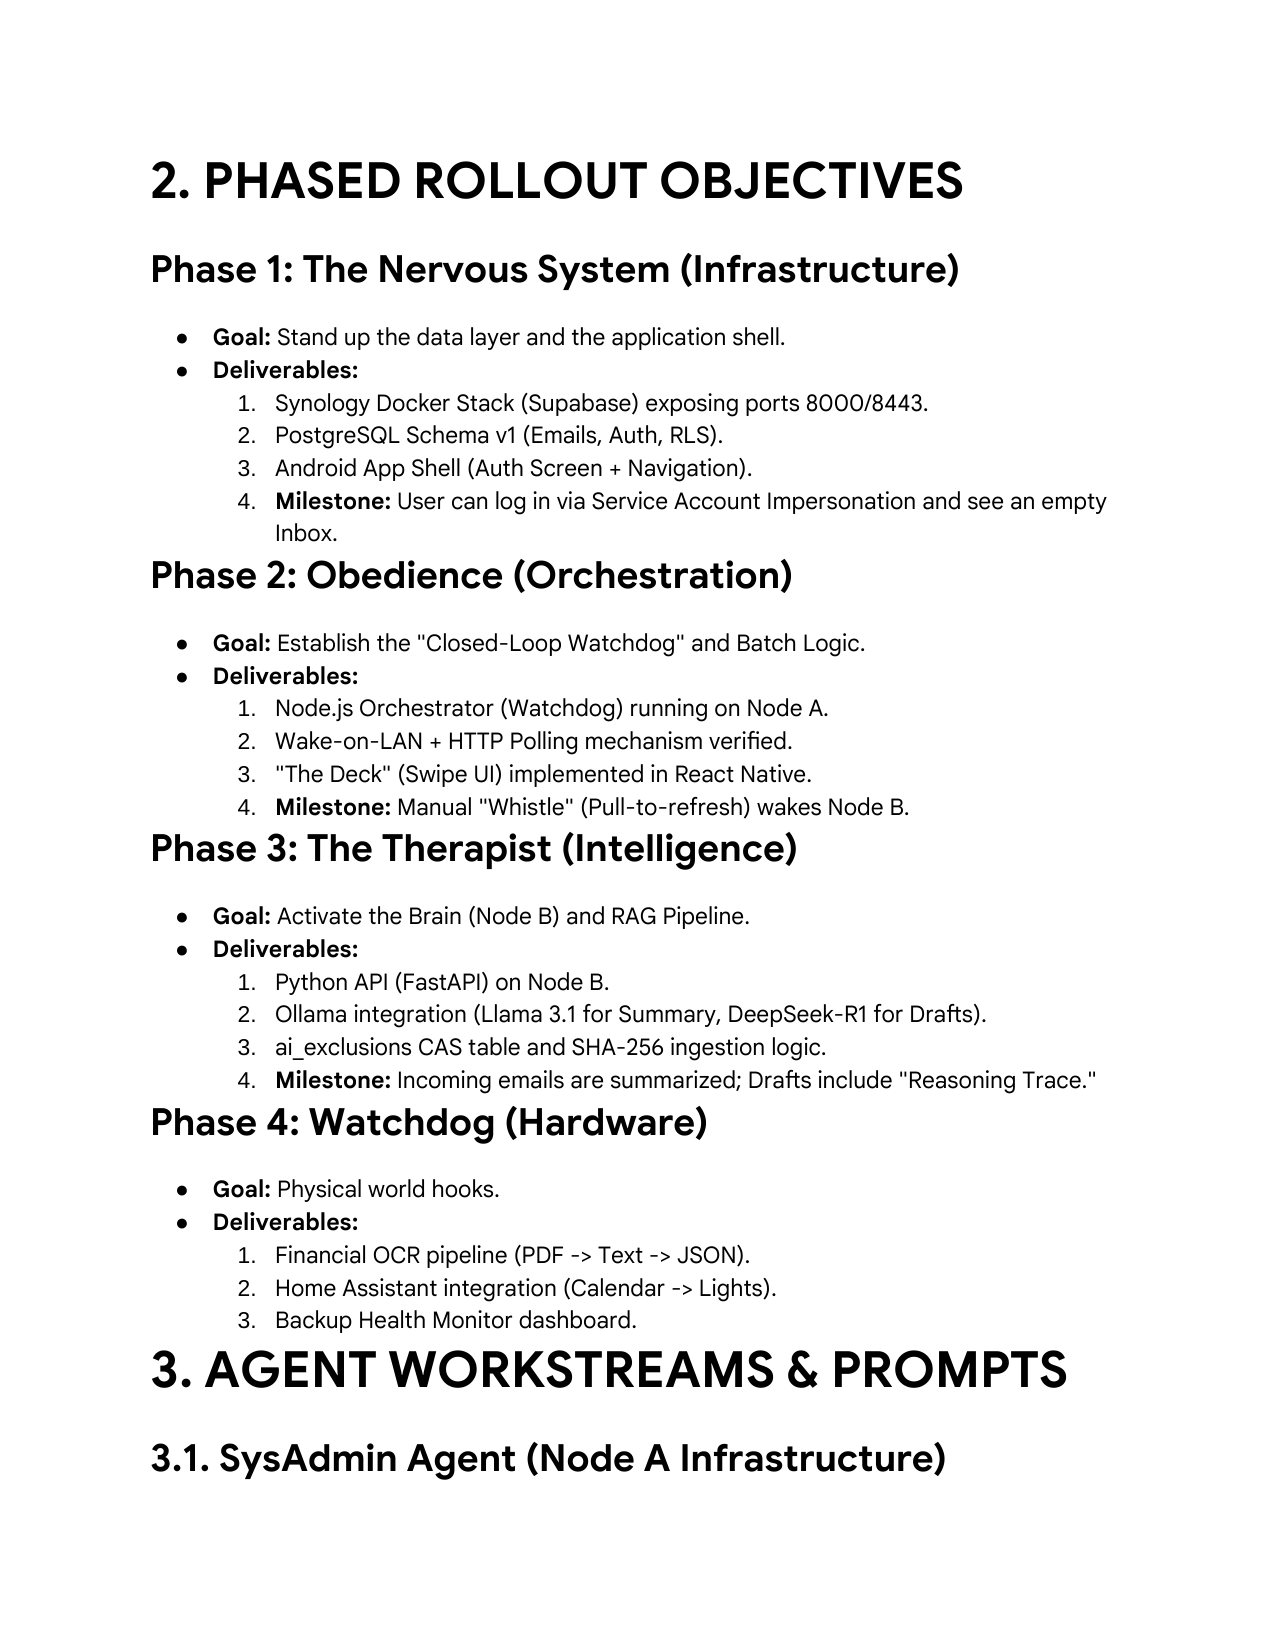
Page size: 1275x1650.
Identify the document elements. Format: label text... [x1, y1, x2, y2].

list Deliverables: [175, 1208, 1125, 1237]
list Synology Docker Stack (Supabase) exposing ports 8000/8443. [237, 389, 1125, 417]
list Python API (FastAPI) on Node B. [237, 968, 1125, 997]
subtitle Phase 2: Obedience (Orchestration) [150, 552, 1125, 599]
list Wake-on-LAN + HTTP Polling mechanism verified. [237, 727, 1125, 756]
list Goal: Activate the Brain (Node B) and RAG Pipeline. [175, 902, 1125, 931]
list Milestone: User can log in via Service Account Impersonation and see an empty Inbox. [237, 487, 1125, 548]
list Milestone: Manual "Whistle" (Pull-to-refresh) wakes Node B. [237, 793, 1125, 822]
list Goal: Establish the "Closed-Loop Watchdog" and Batch Logic. [175, 629, 1125, 658]
list Node.js Orchestrator (Watchdog) running on Node A. [237, 695, 1125, 723]
subtitle Phase 4: Watchdog (Hardware) [150, 1099, 1125, 1146]
list PostgreSQL Schema v1 (Emails, Auth, RLS). [237, 421, 1125, 450]
subtitle Phase 3: The Therapist (Intelligence) [150, 826, 1125, 872]
list Goal: Stand up the data layer and the application shell. [175, 323, 1125, 352]
list Deliverables: [175, 662, 1125, 691]
subtitle Phase 1: The Nervous System (Infrastructure) [150, 246, 1125, 293]
list Financial OCR pipeline (PDF -> Text -> JSON). [237, 1241, 1125, 1270]
list Home Assistant integration (Calendar -> Lights). [237, 1274, 1125, 1303]
subtitle 2. PHASED ROLLOUT OBJECTIVES [150, 150, 1125, 213]
subtitle 3. AGENT WORKSTREAMS & PROMPTS [150, 1339, 1125, 1402]
list "The Deck" (Swipe UI) implemented in React Native. [237, 760, 1125, 789]
list Backup Health Monitor dashboard. [237, 1307, 1125, 1335]
list Milestone: Incoming emails are summarized; Drafts include "Reasoning Trace." [237, 1066, 1125, 1095]
subtitle 3.1. SysAdmin Agent (Node A Infrastructure) [150, 1436, 1125, 1483]
list Deliverables: [175, 356, 1125, 385]
list Ollama integration (Llama 3.1 for Summary, DeepSeek-R1 for Drafts). [237, 1001, 1125, 1029]
list Android App Shell (Auth Screen + Navigation). [237, 454, 1125, 483]
list Deliverables: [175, 935, 1125, 964]
list ai_exclusions CAS table and SHA-256 ingestion logic. [237, 1033, 1125, 1062]
list Goal: Physical world hooks. [175, 1176, 1125, 1204]
